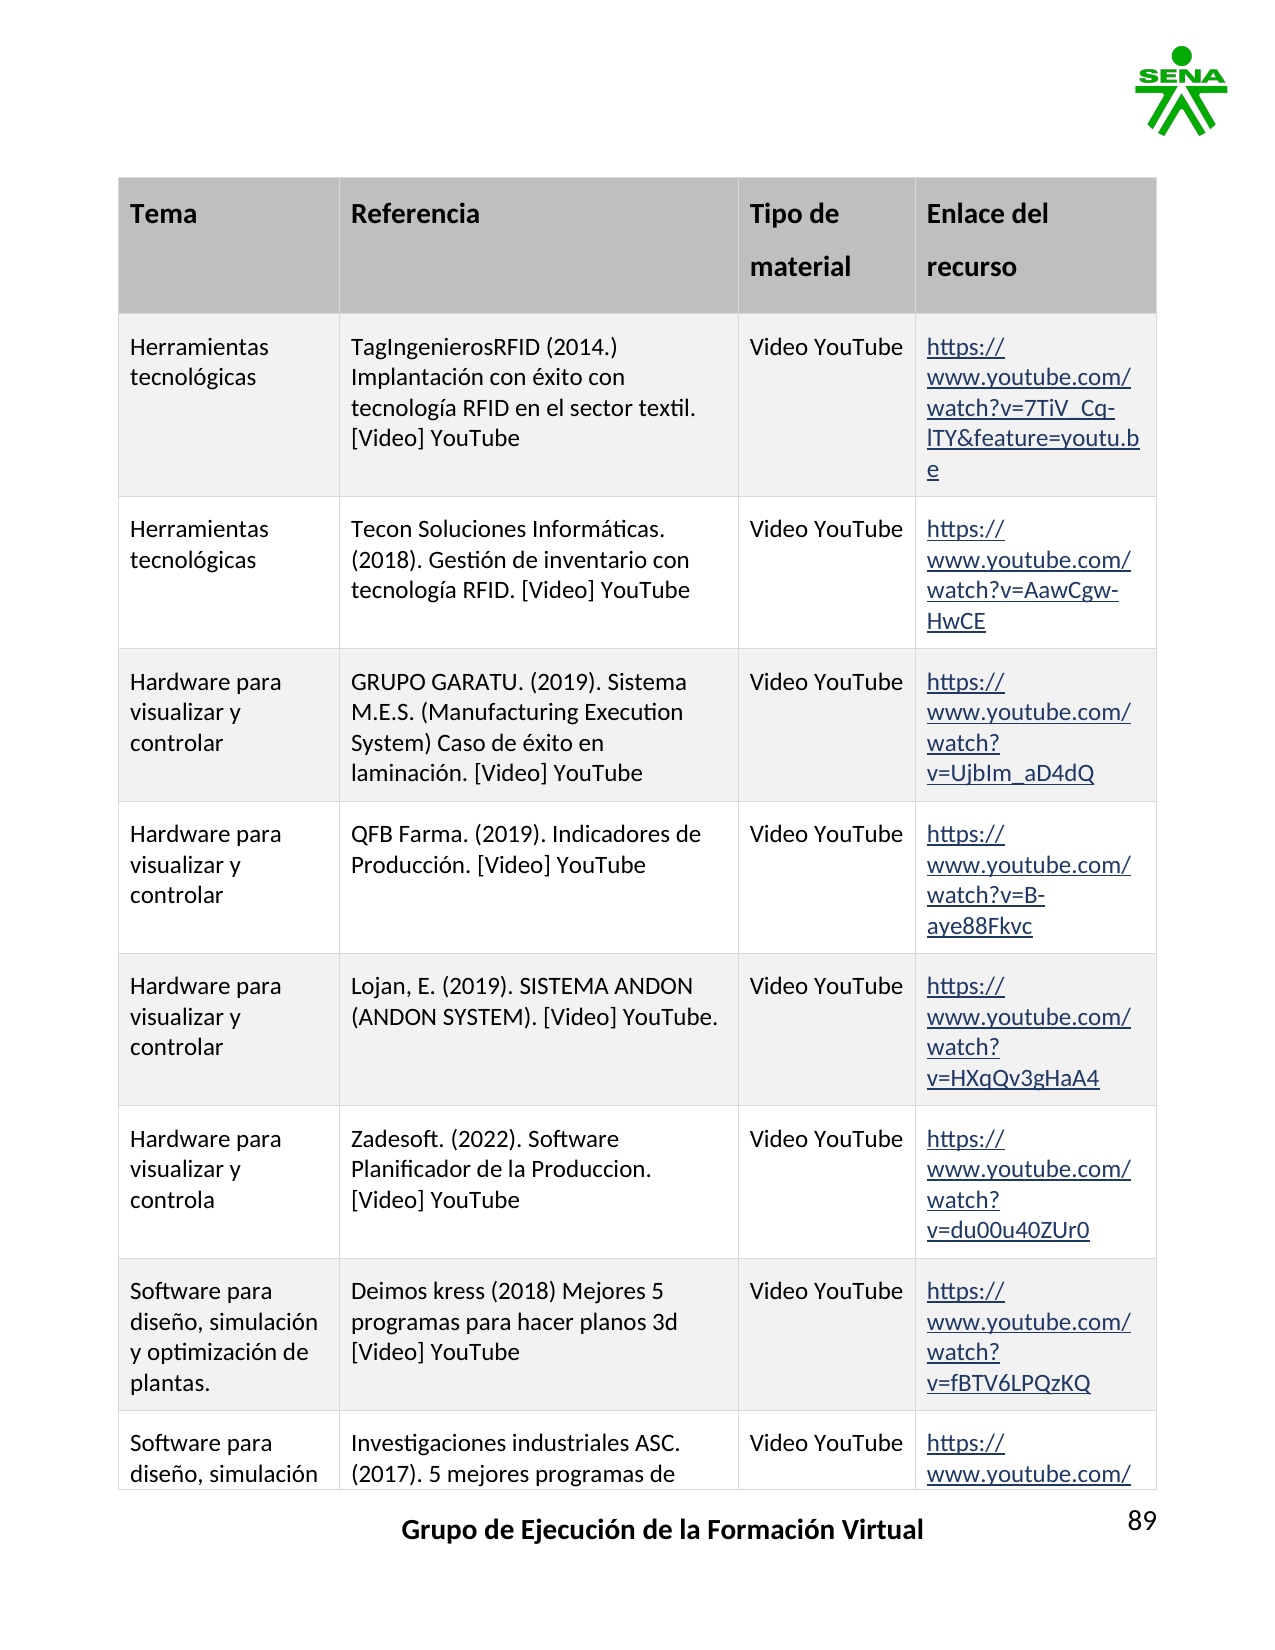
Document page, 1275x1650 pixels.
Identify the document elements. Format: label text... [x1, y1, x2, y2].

table_cell GRUPO GARATU. (2019). Sistema M.E.S. (Manufacturing Execution System) Caso de éxito en laminación. [Video] YouTube [340, 649, 738, 801]
table_cell Video YouTube [739, 314, 915, 496]
table_cell Herramientas tecnológicas [119, 314, 339, 496]
table_cell Video YouTube [739, 1106, 915, 1257]
table_cell Video YouTube [739, 1259, 915, 1410]
table_header Referencia [340, 178, 738, 313]
table_header Tema [119, 178, 339, 313]
table_cell Lojan, E. (2019). SISTEMA ANDON (ANDON SYSTEM). [Video] YouTube. [340, 954, 738, 1105]
table_cell Software para diseño, simulación y optimización de plantas. [119, 1411, 339, 1488]
table_cell https://www.youtube.com/watch?v=UjbIm_aD4dQ [916, 649, 1156, 801]
table_cell https://www.youtube.com/watch?v=AawCgw-HwCE [916, 497, 1156, 648]
table_cell https://www.youtube.com/watch?v=B-aye88Fkvc [916, 802, 1156, 953]
table_header Tipo de material [739, 178, 915, 313]
table_cell Investigaciones industriales ASC. (2017). 5 mejores programas de simulación industrial. [Video] YouTube [340, 1411, 738, 1488]
table_cell https://www.youtube.com/watch?v=7TiV_Cq-lTY&feature=youtu.be [916, 314, 1156, 496]
table_cell https://www.youtube.com/watch?v=fBTV6LPQzKQ [916, 1259, 1156, 1410]
table_cell QFB Farma. (2019). Indicadores de Producción. [Video] YouTube [340, 802, 738, 953]
table_cell https://www.youtube.com/watch?v=HXqQv3gHaA4 [916, 954, 1156, 1105]
table_cell Zadesoft. (2022). Software Planificador de la Produccion. [Video] YouTube [340, 1106, 738, 1257]
table_cell https://www.youtube.com/watch?v=_FjqFARf0FA [916, 1411, 1156, 1488]
table_header Enlace del recurso [916, 178, 1156, 313]
table_cell Hardware para visualizar y controlar [119, 649, 339, 801]
table_cell TagIngenierosRFID (2014.) Implantación con éxito con tecnología RFID en el sector textil. [Video] YouTube [340, 314, 738, 496]
table_cell Software para diseño, simulación y optimización de plantas. [119, 1259, 339, 1410]
table_cell Video YouTube [739, 802, 915, 953]
table_cell Tecon Soluciones Informáticas. (2018). Gestión de inventario con tecnología RFID. [Video] YouTube [340, 497, 738, 648]
table_cell Video YouTube [739, 497, 915, 648]
table_cell Herramientas tecnológicas [119, 497, 339, 648]
table_cell Hardware para visualizar y controla [119, 1106, 339, 1257]
table_cell Video YouTube [739, 1411, 915, 1488]
table_cell Video YouTube [739, 954, 915, 1105]
table_cell Video YouTube [739, 649, 915, 801]
picture [1135, 46, 1228, 136]
table_cell Hardware para visualizar y controlar [119, 954, 339, 1105]
table_cell https://www.youtube.com/watch?v=du00u40ZUr0 [916, 1106, 1156, 1257]
table_cell Hardware para visualizar y controlar [119, 802, 339, 953]
table_cell Deimos kress (2018) Mejores 5 programas para hacer planos 3d [Video] YouTube [340, 1259, 738, 1410]
